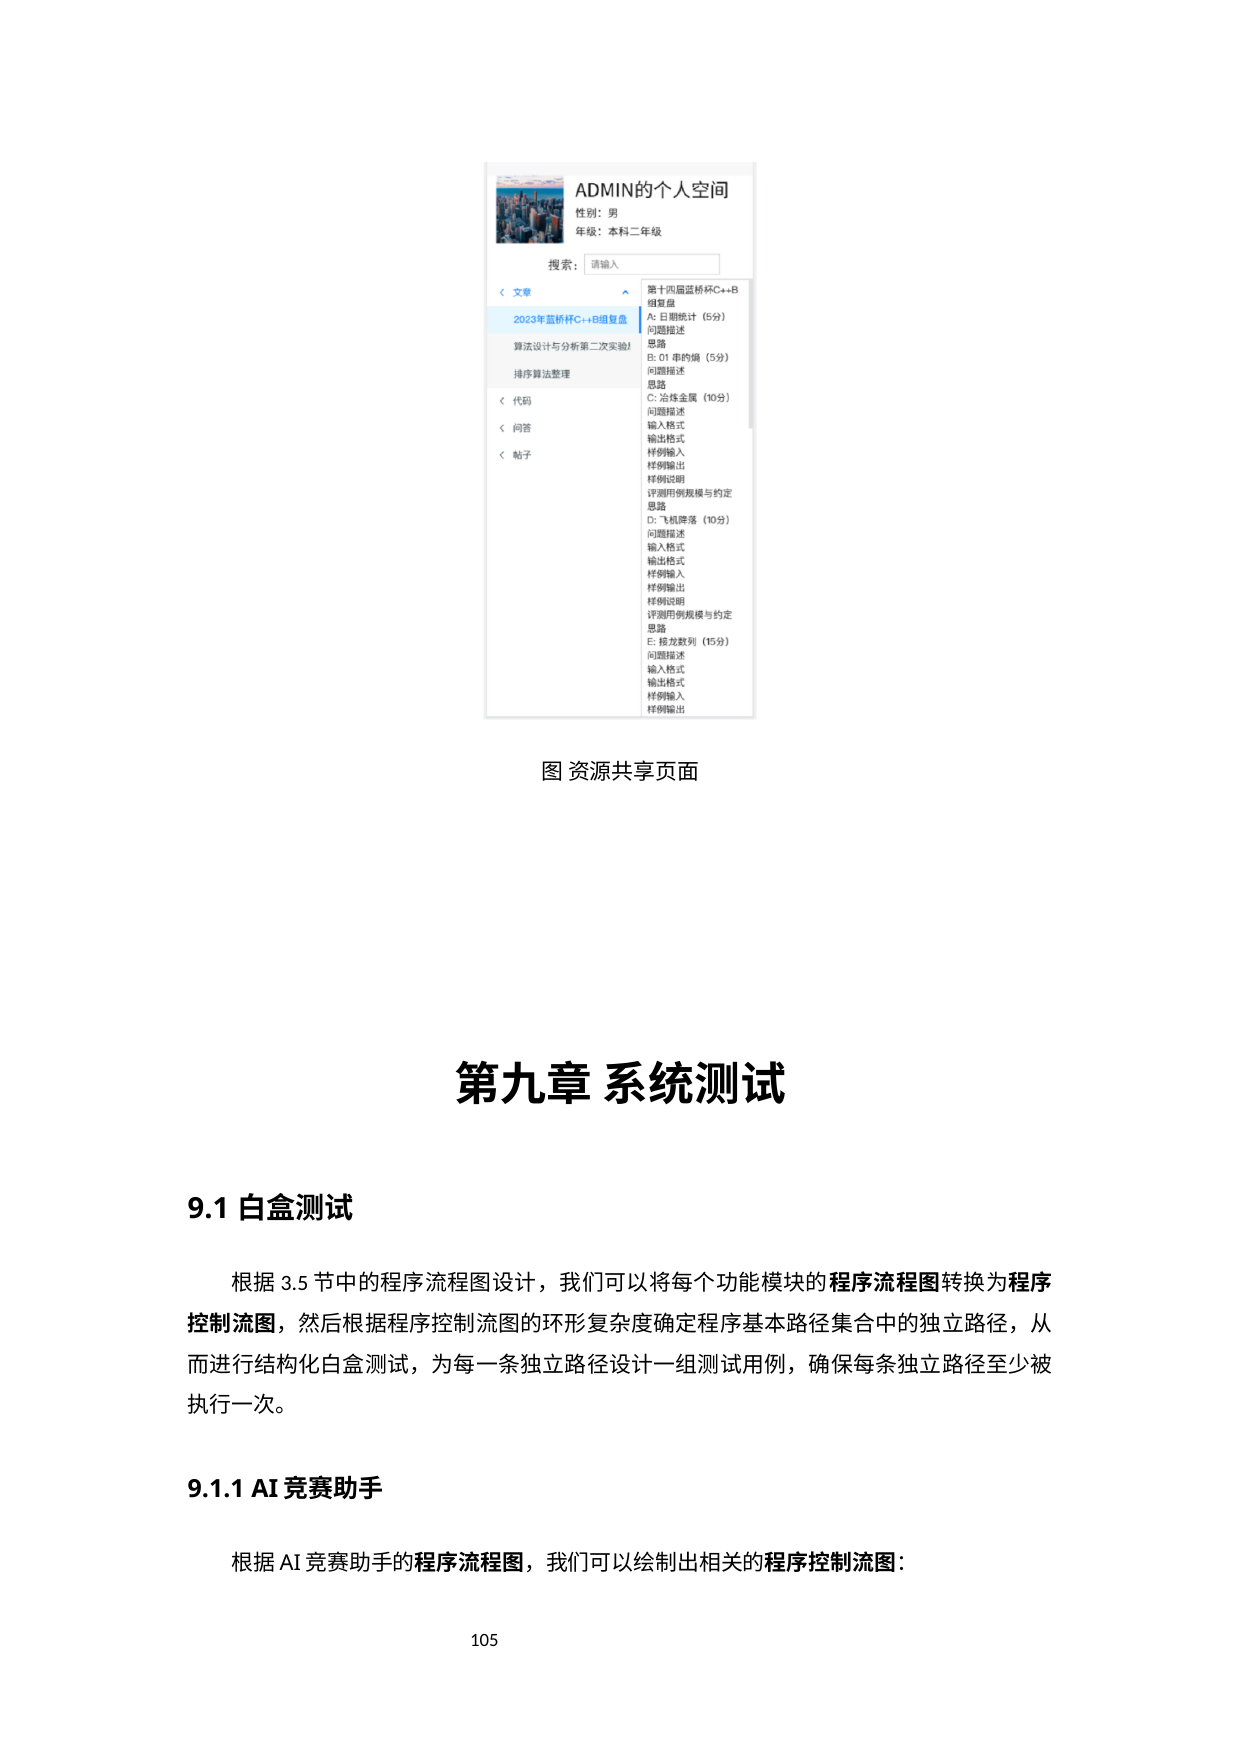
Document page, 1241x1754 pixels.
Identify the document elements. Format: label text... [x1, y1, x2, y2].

text 根据3.5节中的程序流程图设计，我们可以将每个功能模块的程序流程图转换为程序控制流图，然后根据程序控制流图的环形复杂度确定程序基本路径集合中的独立路径，从而进行结构化白盒测试，为每一条独立路径设计一组测试用例，确保每条独立路径至少被执行一次。 [187, 1265, 1053, 1419]
text 图 资源共享页面 [187, 754, 1053, 786]
text 根据AI竞赛助手的程序流程图，我们可以绘制出相关的程序控制流图： [187, 1544, 1053, 1577]
subtitle 第九章 系统测试 [187, 1032, 1053, 1129]
subtitle 9.1 白盒测试 [187, 1173, 1053, 1238]
picture [483, 162, 757, 720]
subtitle 9.1.1 AI竞赛助手 [187, 1454, 1053, 1519]
